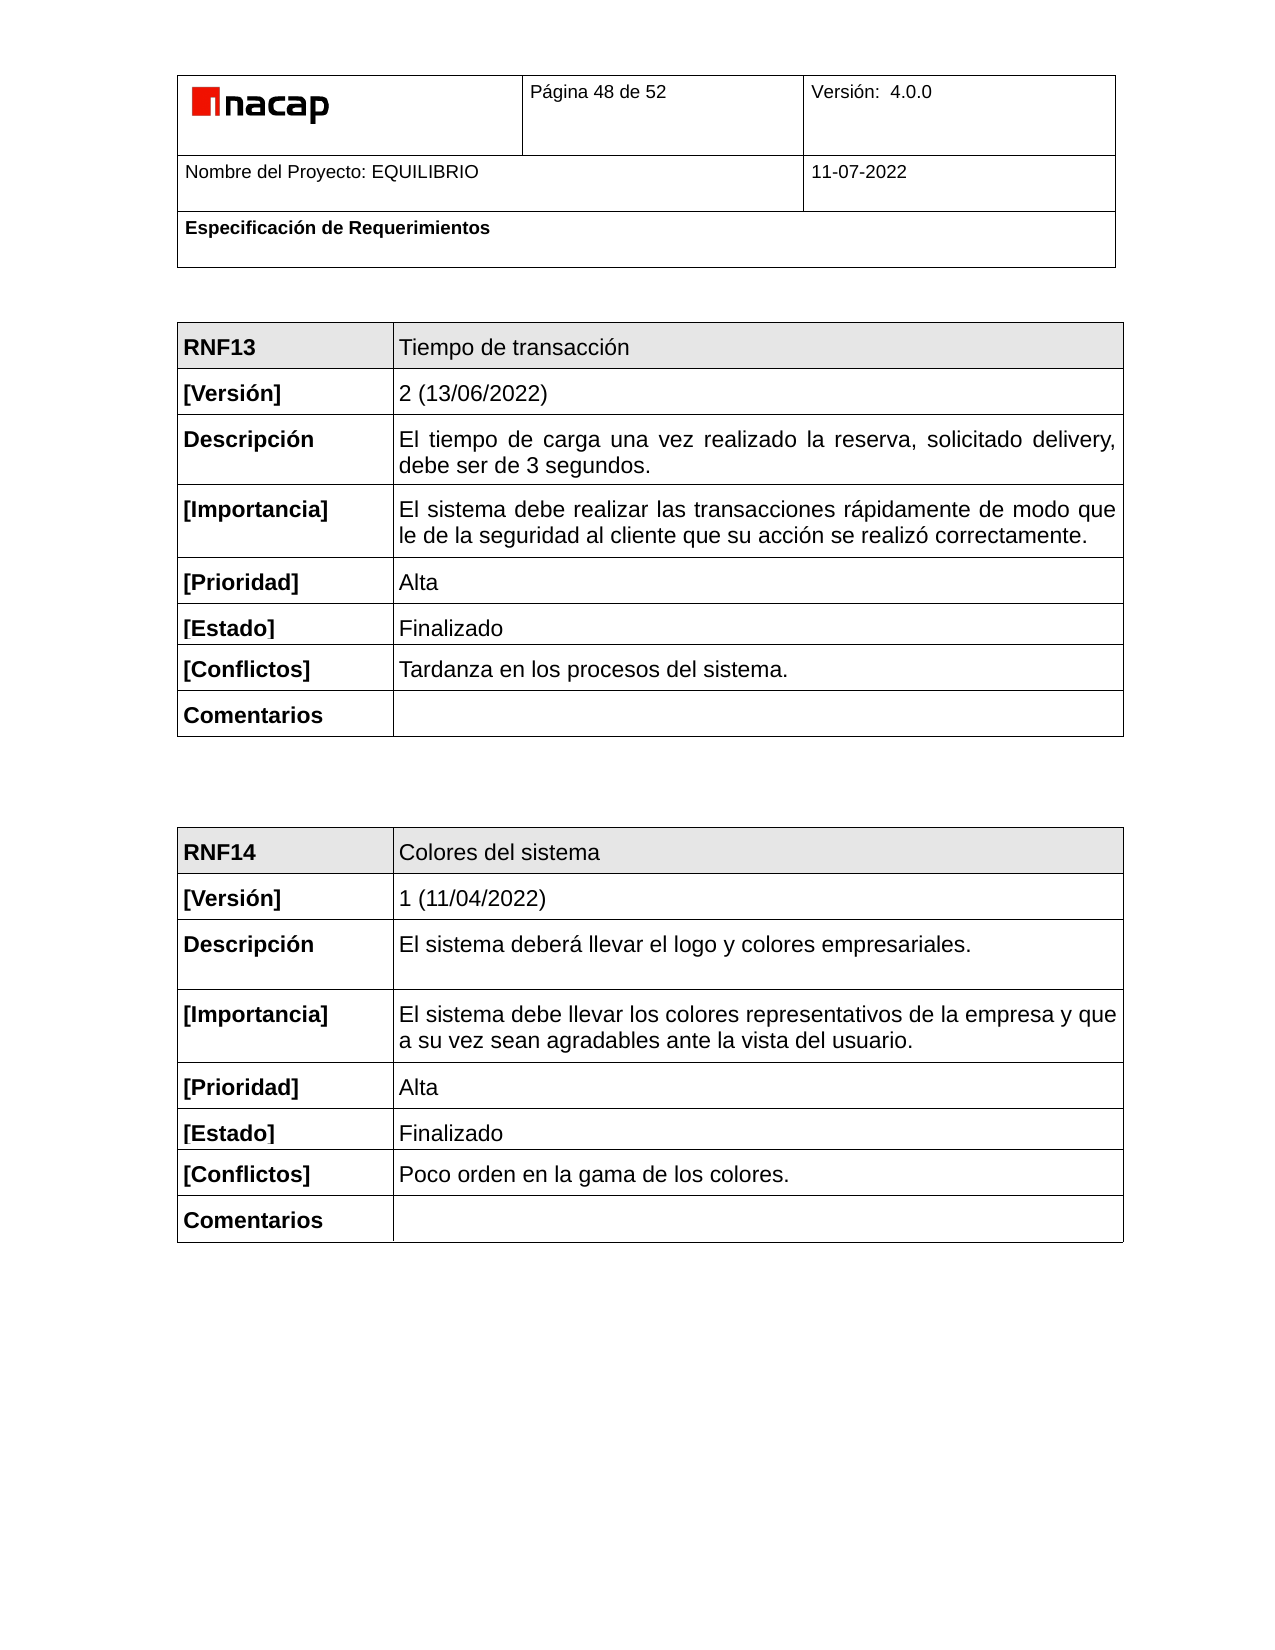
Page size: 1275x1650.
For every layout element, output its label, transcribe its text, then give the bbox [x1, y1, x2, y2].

table_cell [Importancia] [178, 990, 393, 1062]
table_cell El sistema debe realizar las transacciones rápidamente de modo que le de la seguridad al cliente que su acción se realizó correctamente. [394, 485, 1123, 557]
table_cell 1 (11/04/2022) [394, 874, 1123, 919]
table_cell [Estado] [178, 1109, 393, 1149]
table_cell El sistema deberá llevar el logo y colores empresariales. [394, 920, 1123, 988]
table_header Tiempo de transacción [394, 323, 1123, 368]
table_cell El tiempo de carga una vez realizado la reserva, solicitado delivery, debe ser de 3 segundos. [394, 415, 1123, 483]
table_cell [Prioridad] [178, 558, 393, 603]
table_header RNF14 [178, 828, 393, 873]
table_cell [Estado] [178, 604, 393, 644]
table_cell [Importancia] [178, 485, 393, 557]
table_cell [Prioridad] [178, 1063, 393, 1108]
picture [185, 80, 335, 127]
table_cell [394, 1196, 1123, 1241]
table_cell Descripción [178, 415, 393, 483]
table_cell [Versión] [178, 874, 393, 919]
table_cell Finalizado [394, 1109, 1123, 1149]
table_header Colores del sistema [394, 828, 1123, 873]
table_cell Poco orden en la gama de los colores. [394, 1150, 1123, 1195]
table_cell Descripción [178, 920, 393, 988]
table_cell Comentarios [178, 691, 393, 736]
table_header RNF13 [178, 323, 393, 368]
table_cell Comentarios [178, 1196, 393, 1241]
table_cell [394, 691, 1123, 736]
table_cell Alta [394, 558, 1123, 603]
table_cell [Conflictos] [178, 645, 393, 690]
table_cell 2 (13/06/2022) [394, 369, 1123, 414]
table_cell Finalizado [394, 604, 1123, 644]
table_cell El sistema debe llevar los colores representativos de la empresa y que a su vez sean agradables ante la vista del usuario. [394, 990, 1123, 1062]
table_cell [Versión] [178, 369, 393, 414]
table_cell Alta [394, 1063, 1123, 1108]
table_cell [Conflictos] [178, 1150, 393, 1195]
table_cell Tardanza en los procesos del sistema. [394, 645, 1123, 690]
